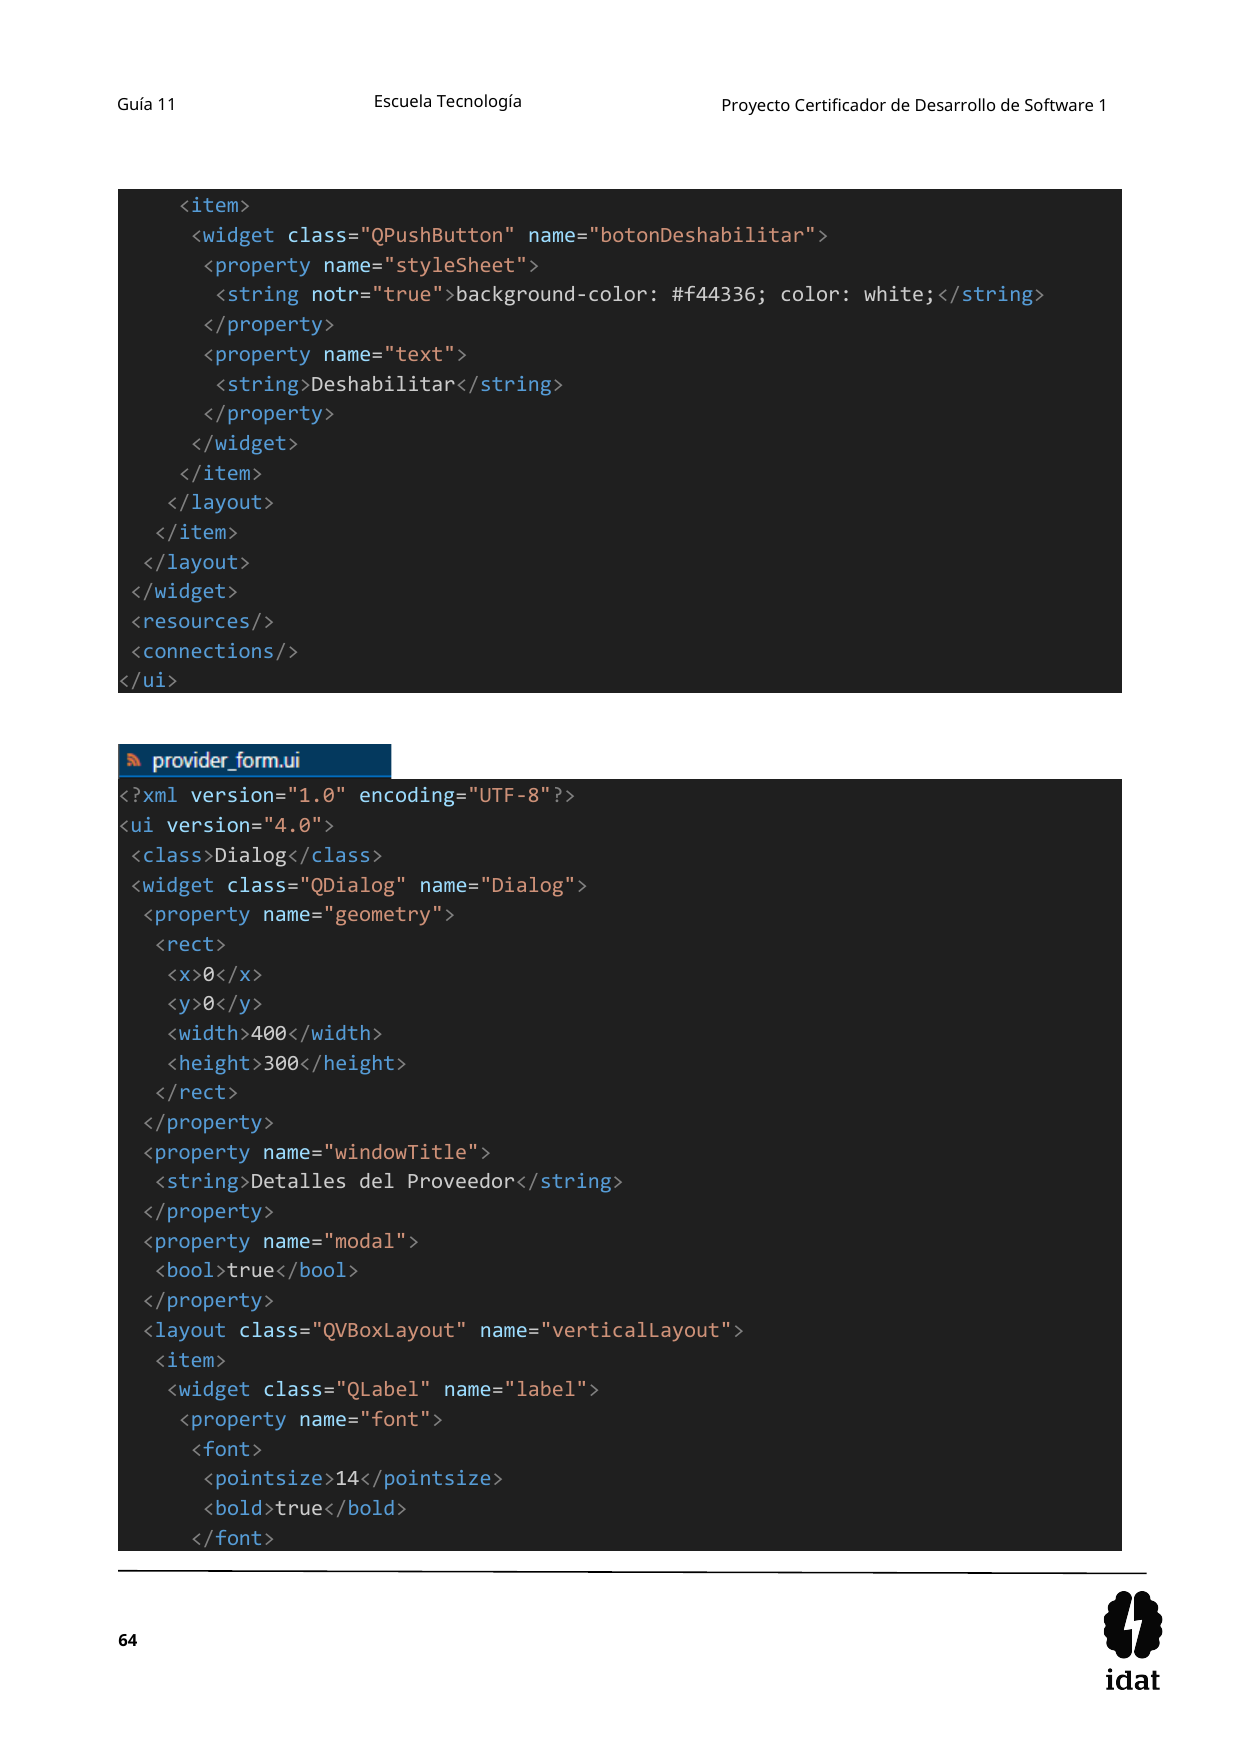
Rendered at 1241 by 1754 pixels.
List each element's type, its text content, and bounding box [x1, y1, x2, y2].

text </property> [118, 397, 1122, 426]
text <width>400</width> [118, 1016, 1122, 1046]
text <bool>true</bool> [118, 1254, 1122, 1283]
text <string notr="true">background-color: #f44336; color: white;</string> [118, 278, 1122, 307]
text <property name="modal"> [118, 1224, 1122, 1254]
text <class>Dialog</class> [118, 838, 1122, 868]
text <pointsize>14</pointsize> [118, 1462, 1122, 1491]
text <layout class="QVBoxLayout" name="verticalLayout"> [118, 1313, 1122, 1343]
text </widget> [118, 426, 1122, 456]
text </item> [118, 515, 1122, 545]
text <string>Deshabilitar</string> [118, 367, 1122, 397]
text <font> [118, 1432, 1122, 1462]
text <x>0</x> [118, 957, 1122, 987]
text <height>300</height> [118, 1046, 1122, 1076]
text <widget class="QLabel" name="label"> [118, 1373, 1122, 1402]
picture [118, 744, 392, 779]
text </widget> [118, 575, 1122, 604]
text </layout> [118, 486, 1122, 515]
picture [1103, 1591, 1163, 1690]
text <property name="text"> [118, 337, 1122, 367]
text <?xml version="1.0" encoding="UTF-8"?> [118, 779, 1122, 808]
text <item> [118, 1343, 1122, 1373]
text <item> [118, 189, 1122, 218]
text <property name="geometry"> [118, 898, 1122, 927]
text <ui version="4.0"> [118, 808, 1122, 838]
text </property> [118, 307, 1122, 337]
text <y>0</y> [118, 987, 1122, 1016]
text </layout> [118, 545, 1122, 575]
text </property> [118, 1105, 1122, 1135]
text <resources/> [118, 604, 1122, 634]
text </font> [118, 1521, 1122, 1551]
text <string>Detalles del Proveedor</string> [118, 1165, 1122, 1194]
text </property> [118, 1194, 1122, 1224]
text <connections/> [118, 634, 1122, 664]
text </item> [118, 456, 1122, 486]
text </ui> [118, 664, 1122, 693]
text <rect> [118, 927, 1122, 957]
text <widget class="QDialog" name="Dialog"> [118, 868, 1122, 898]
text </rect> [118, 1076, 1122, 1105]
text <bold>true</bold> [118, 1491, 1122, 1521]
text <property name="styleSheet"> [118, 248, 1122, 278]
text <widget class="QPushButton" name="botonDeshabilitar"> [118, 218, 1122, 248]
text </property> [118, 1283, 1122, 1313]
text <property name="font"> [118, 1402, 1122, 1432]
text <property name="windowTitle"> [118, 1135, 1122, 1165]
